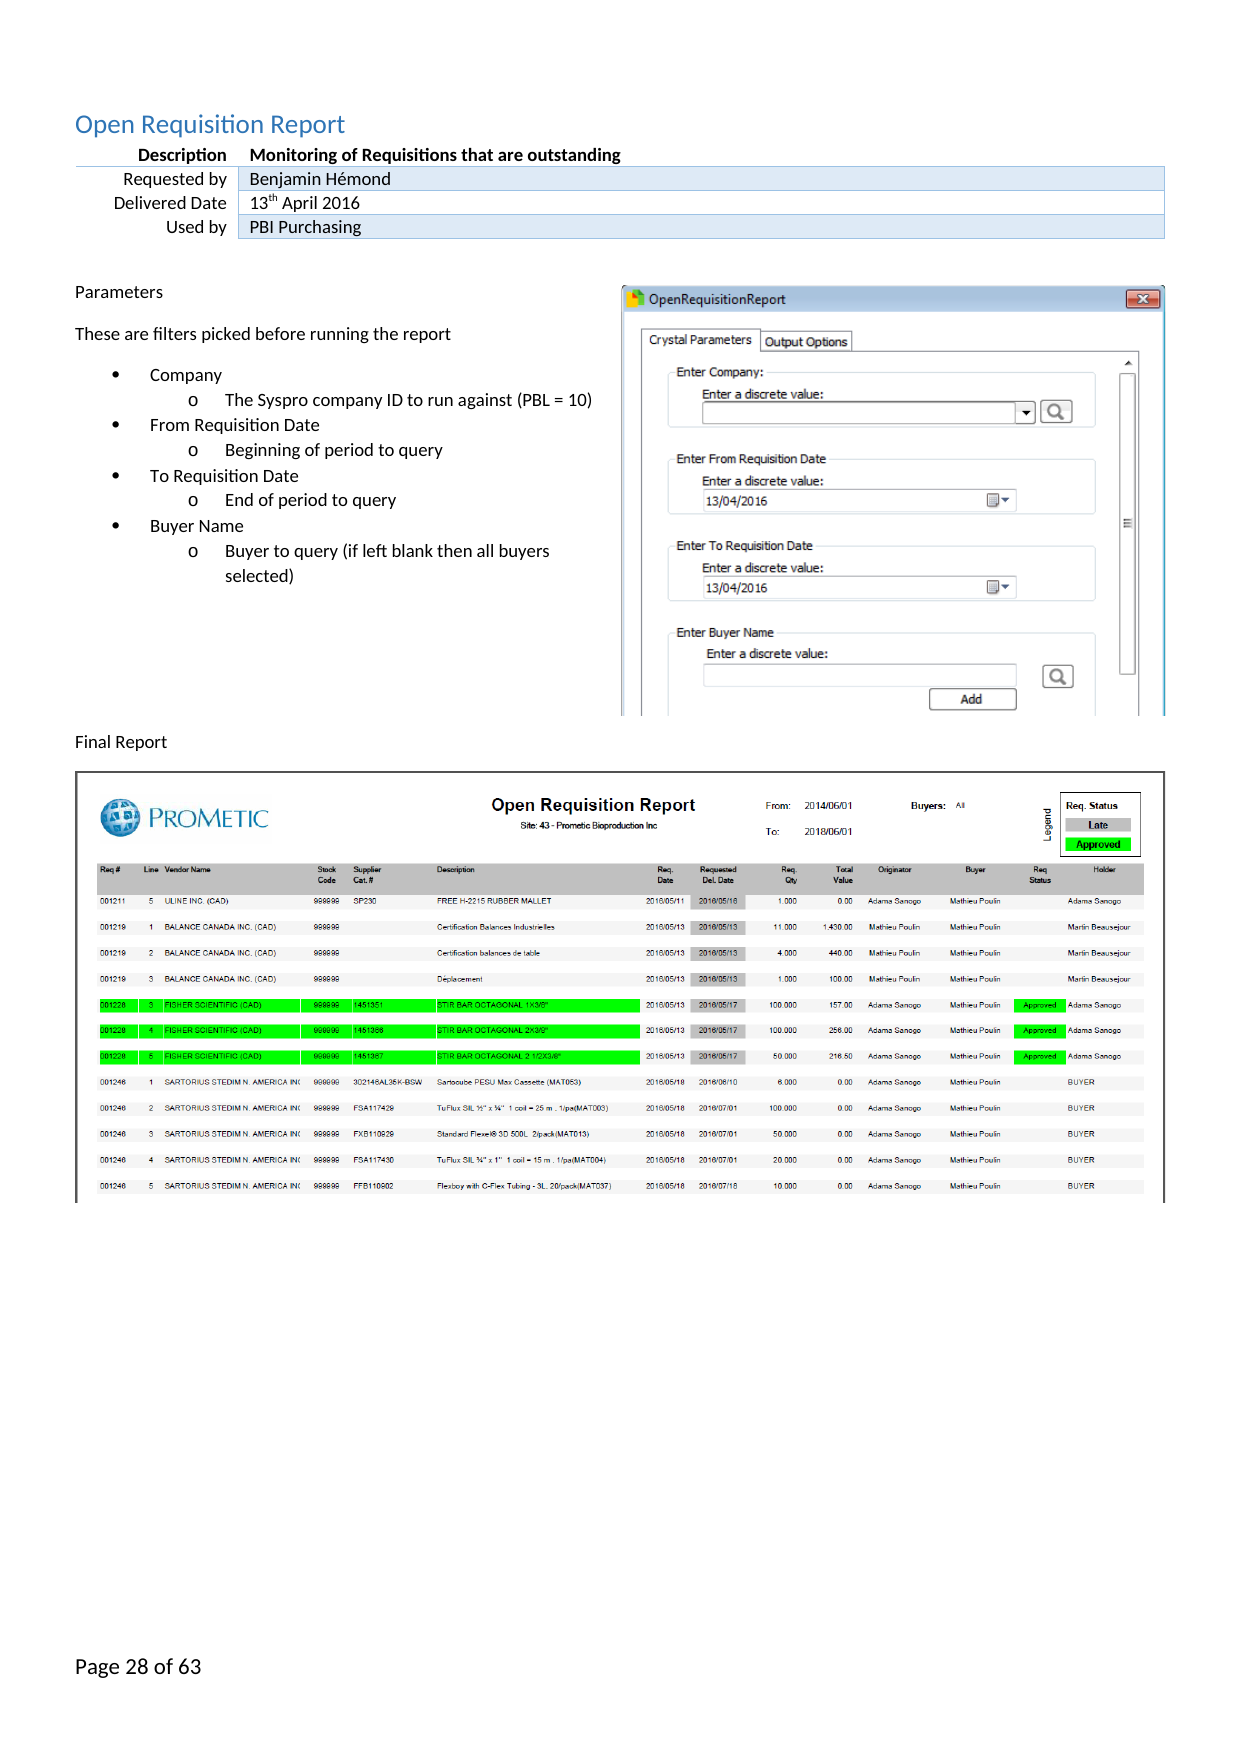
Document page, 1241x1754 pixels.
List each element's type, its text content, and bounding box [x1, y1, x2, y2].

table_cell Benjamin Hémond [239, 167, 1164, 190]
table_header Description [76, 143, 238, 166]
list Buyer to query (if left blank then all buyers selected) [187, 539, 621, 588]
picture [621, 285, 1166, 716]
text Final Report [75, 730, 1165, 753]
subtitle Open Requisition Report [75, 108, 1165, 141]
list End of period to query [187, 489, 621, 512]
table_cell Requested by [76, 167, 238, 190]
list Company [112, 363, 621, 386]
list To Requisition Date [112, 464, 621, 487]
text These are filters picked before running the report [75, 322, 621, 345]
list Buyer Name [112, 514, 621, 537]
list Beginning of period to query [187, 438, 621, 462]
table_cell PBI Purchasing [239, 215, 1164, 238]
table_cell Used by [76, 214, 238, 238]
table_cell Delivered Date [76, 190, 238, 214]
list The Syspro company ID to run against (PBL = 10) [187, 388, 621, 412]
table_header Monitoring of Requisitions that are outstanding [238, 143, 1165, 166]
list From Requisition Date [112, 413, 621, 436]
picture [75, 771, 1166, 1203]
text Parameters [75, 280, 1165, 303]
table_cell 13th April 2016 [239, 191, 1164, 214]
